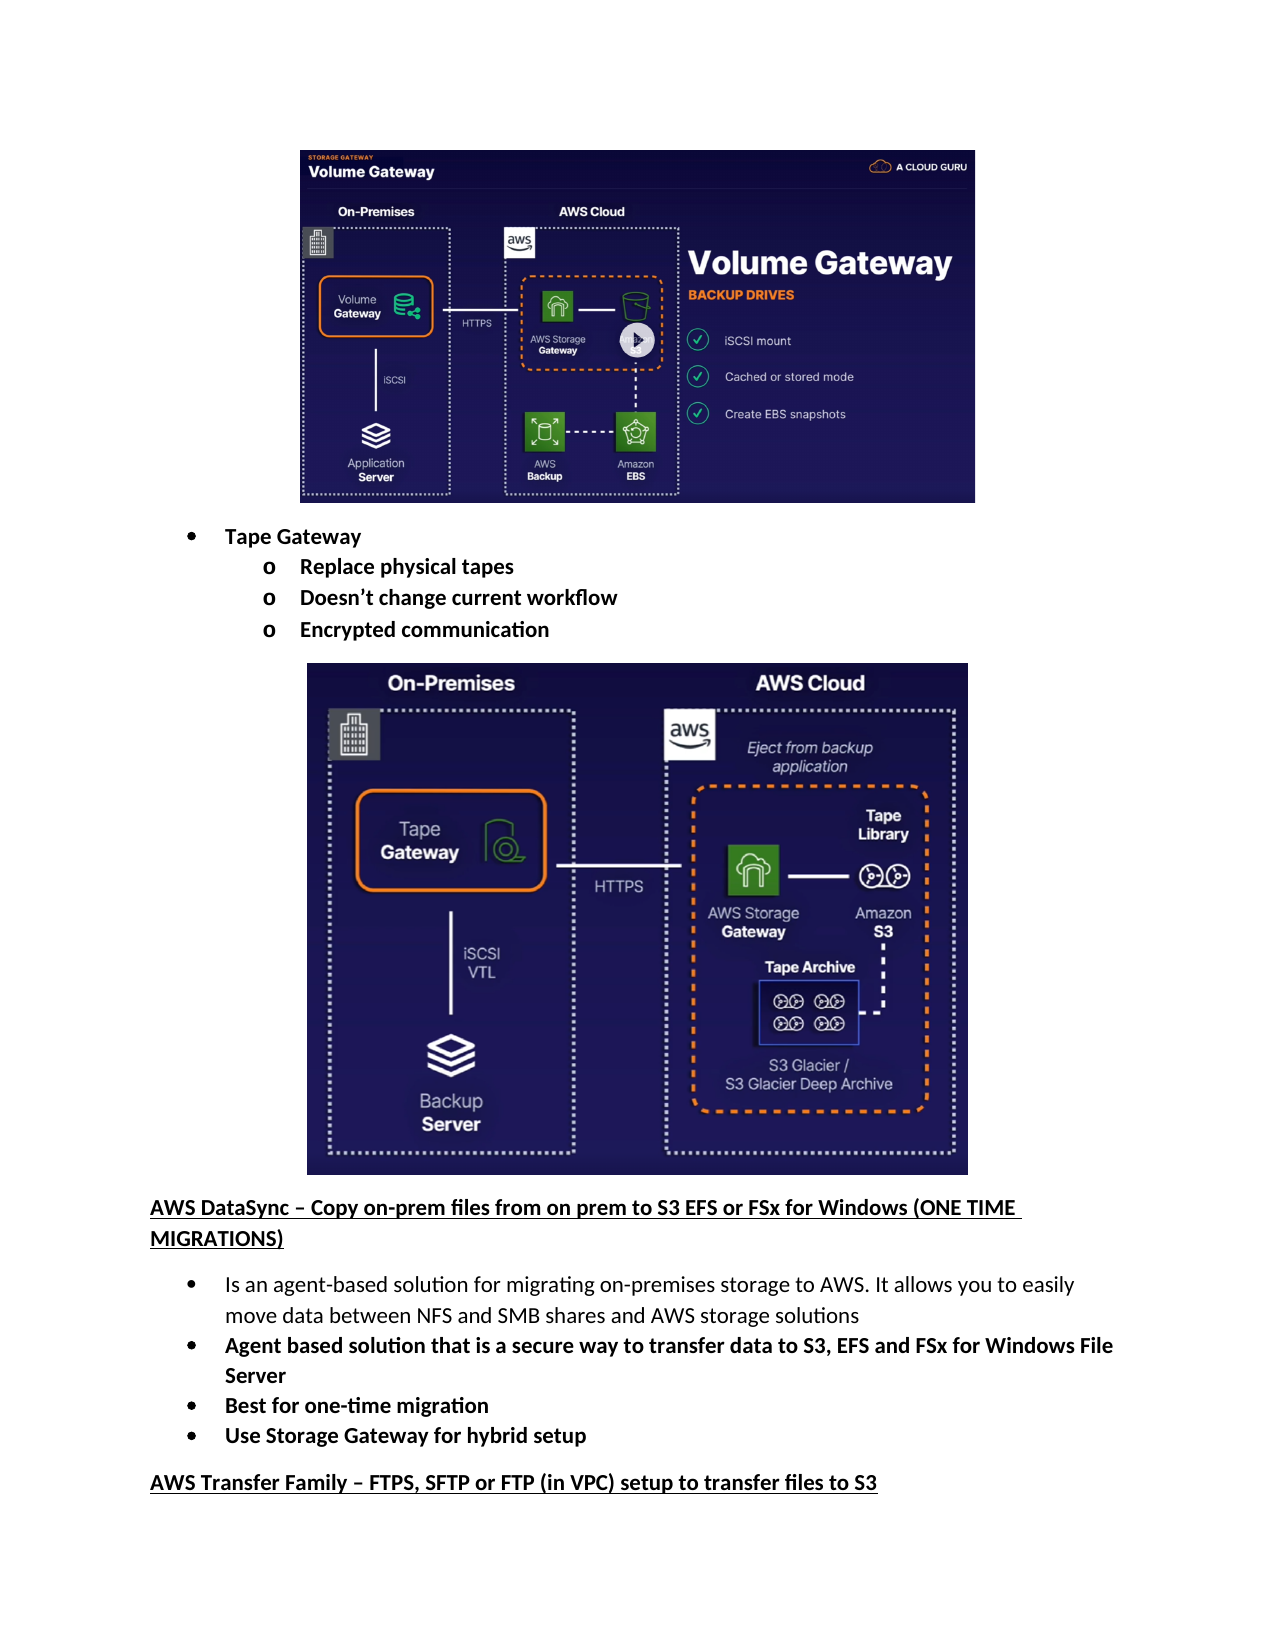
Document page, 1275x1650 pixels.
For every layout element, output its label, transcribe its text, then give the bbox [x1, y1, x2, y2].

list Agent based solution that is a secure way to transfer data to S3, EFS and FSx for Windows File Server [187, 1331, 1125, 1389]
picture [300, 150, 976, 503]
list Is an agent-based solution for migrating on-premises storage to AWS. It allows you to easily move data between NFS and SMB shares and AWS storage solutions [187, 1271, 1125, 1329]
list Doesn’t change current workflow [262, 583, 1125, 613]
list Best for one-time migration [187, 1391, 1125, 1419]
subtitle AWS DataSync – Copy on-prem files from on prem to S3 EFS or FSx for Windows (ONE TIME MIGRATIONS) [150, 1193, 1125, 1252]
subtitle AWS Transfer Family – FTPS, SFTP or FTP (in VPC) setup to transfer files to S3 [150, 1468, 1125, 1496]
list Use Storage Gateway for hybrid setup [187, 1422, 1125, 1449]
list Tape Gateway [187, 522, 1125, 550]
list Replace physical tapes [262, 552, 1125, 581]
list Encrypted communication [262, 615, 1125, 644]
picture [307, 663, 968, 1175]
